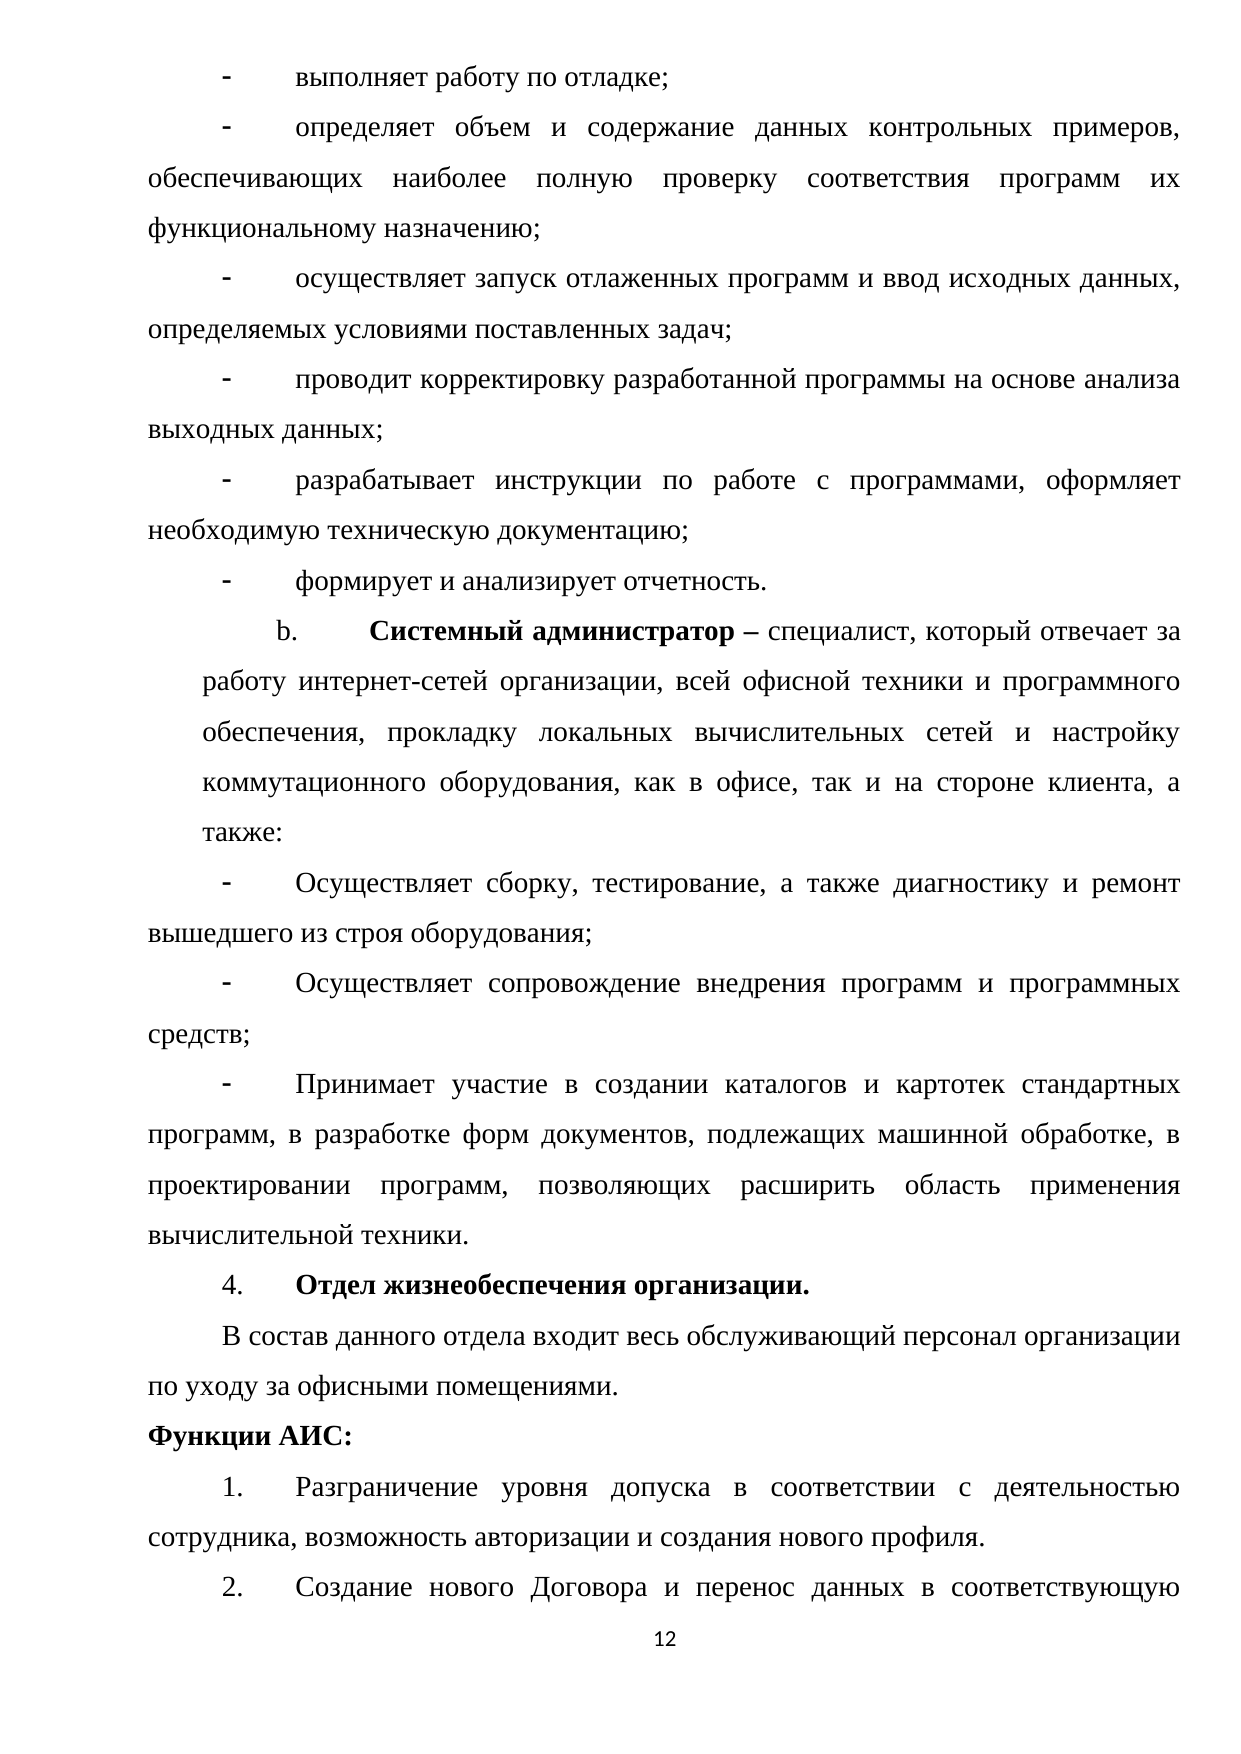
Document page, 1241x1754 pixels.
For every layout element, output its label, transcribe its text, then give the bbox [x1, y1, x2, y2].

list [148, 1569, 1181, 1603]
list определяет объем и содержание данных контрольных примеров, обеспечивающих наиболее полную проверку соответствия программ их функциональному назначению; [148, 109, 1181, 244]
list Осуществляет сборку, тестирование, а также диагностику и ремонт вышедшего из строя оборудования; [148, 865, 1181, 949]
text В состав данного отдела входит весь обслуживающий персонал организации по уходу за офисными помещениями. [148, 1318, 1181, 1402]
list осуществляет запуск отлаженных программ и ввод исходных данных, определяемых условиями поставленных задач; [148, 261, 1181, 344]
list Отдел жизнеобеспечения организации. [148, 1267, 1181, 1301]
list Системный администратор – специалист, который отвечает за работу интернет-сетей организации, всей офисной техники и программного обеспечения, прокладку локальных вычислительных сетей и настройку коммутационного оборудования, как в офисе, так и на стороне клиента, а также: [202, 613, 1181, 848]
list выполняет работу по отладке; [148, 59, 1181, 93]
list разрабатывает инструкции по работе с программами, оформляет необходимую техническую документацию; [148, 462, 1181, 546]
list Принимает участие в создании каталогов и картотек стандартных программ, в разработке форм документов, подлежащих машинной обработке, в проектировании программ, позволяющих расширить область применения вычислительной техники. [148, 1066, 1181, 1251]
list формирует и анализирует отчетность. [148, 563, 1181, 596]
text Функции АИС: [148, 1418, 1181, 1452]
list Осуществляет сопровождение внедрения программ и программных средств; [148, 965, 1181, 1049]
list Разграничение уровня допуска в соответствии с деятельностью сотрудника, возможность авторизации и создания нового профиля. [148, 1469, 1181, 1553]
list проводит корректировку разработанной программы на основе анализа выходных данных; [148, 361, 1181, 445]
